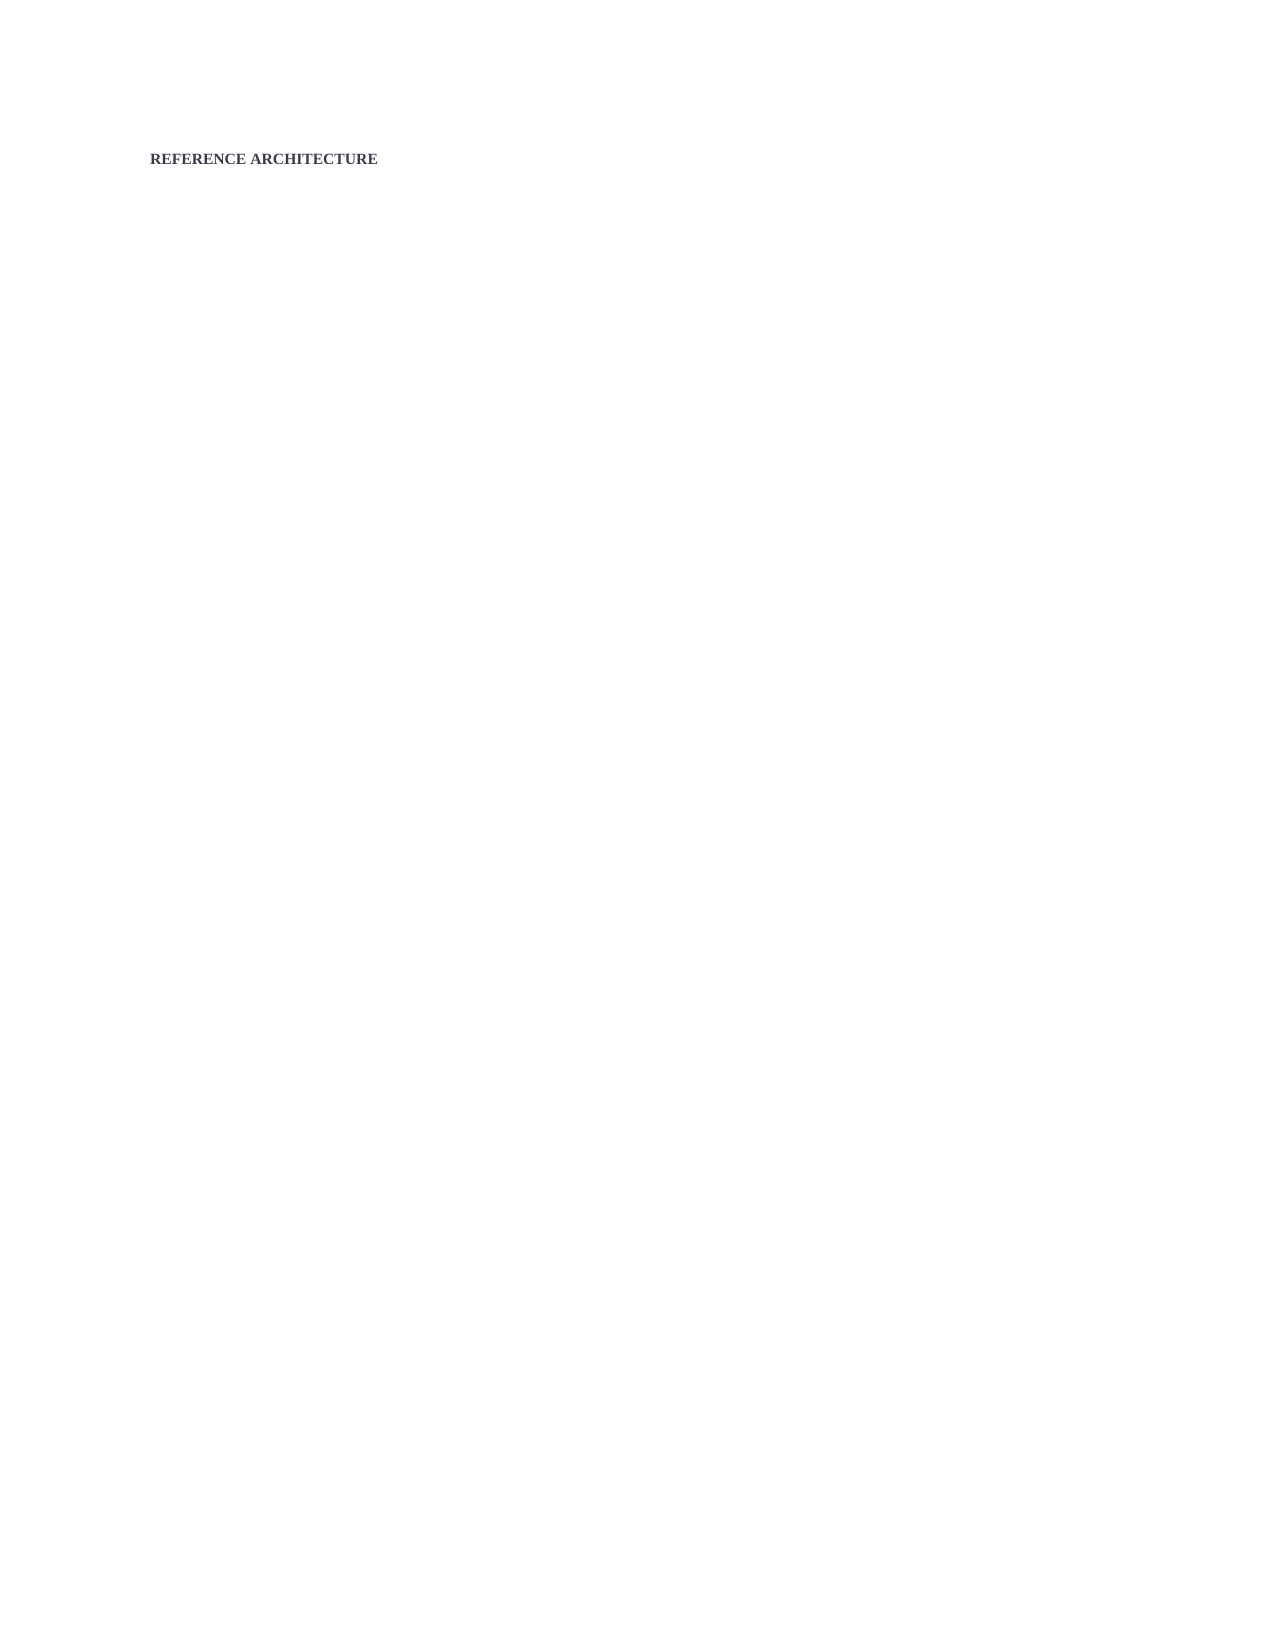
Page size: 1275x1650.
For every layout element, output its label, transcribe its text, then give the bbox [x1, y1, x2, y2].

text REFERENCE ARCHITECTURE [150, 150, 1125, 168]
